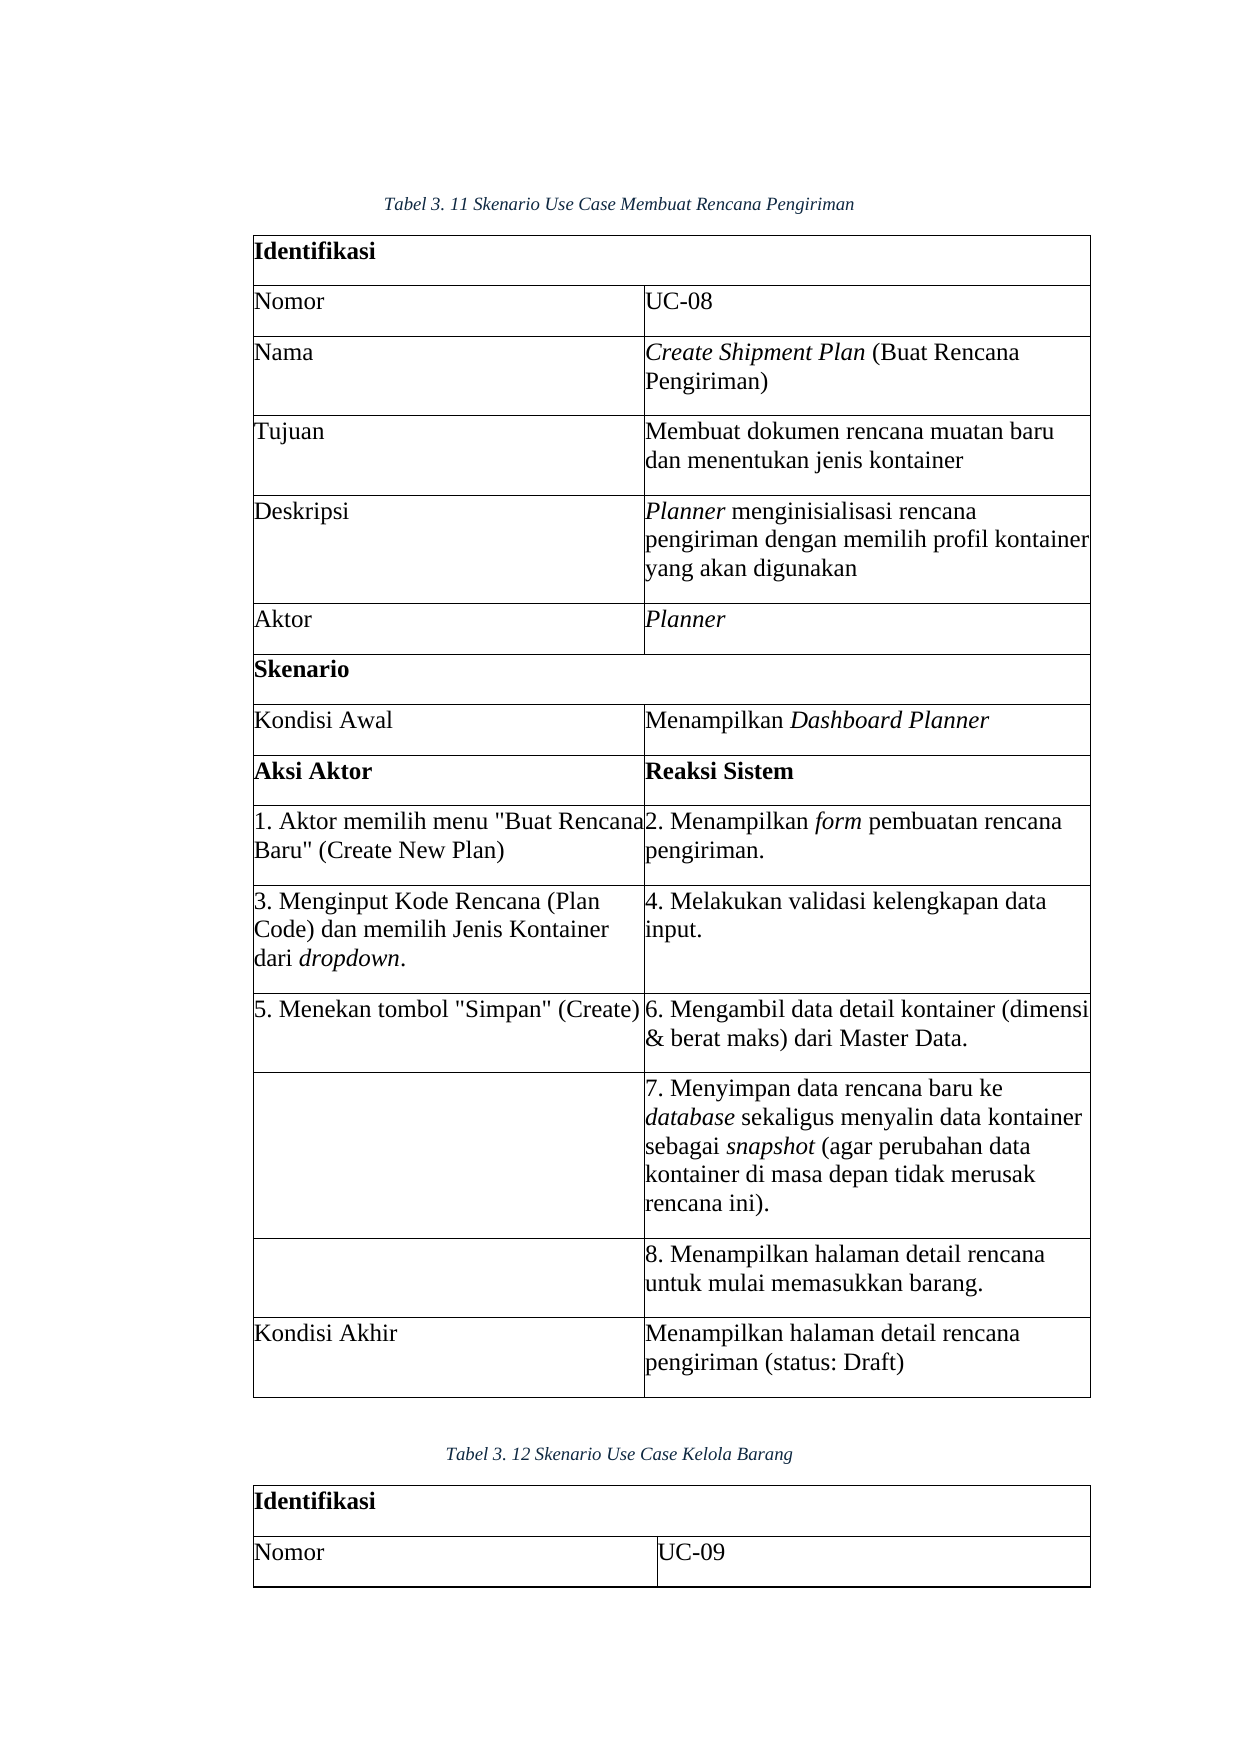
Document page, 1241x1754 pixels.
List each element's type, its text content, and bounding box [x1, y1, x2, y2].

table_cell 4. Melakukan validasi kelengkapan data input. [645, 886, 1090, 993]
table_cell 8. Menampilkan halaman detail rencana untuk mulai memasukkan barang. [645, 1239, 1090, 1317]
table_cell 7. Menyimpan data rencana baru ke database sekaligus menyalin data kontainer sebagai snapshot (agar perubahan data kontainer di masa depan tidak merusak rencana ini). [645, 1073, 1090, 1238]
table_cell Kondisi Awal [254, 705, 644, 755]
table_cell Deskripsi [254, 496, 644, 603]
table_cell Nomor [254, 1537, 657, 1586]
table_cell 5. Menekan tombol "Simpan" (Create) [254, 994, 644, 1072]
table_cell Planner [645, 604, 1090, 653]
table_cell Skenario [254, 655, 1090, 704]
table_cell Aksi Aktor [254, 756, 644, 805]
table_cell Kondisi Akhir [254, 1318, 644, 1397]
table_cell Tujuan [254, 416, 644, 495]
table_cell 1. Aktor memilih menu "Buat Rencana Baru" (Create New Plan) [254, 806, 644, 885]
table_cell 2. Menampilkan form pembuatan rencana pengiriman. [645, 806, 1090, 885]
table_cell Aktor [254, 604, 644, 653]
table_header Identifikasi [254, 1486, 1090, 1536]
table_cell Nama [254, 337, 644, 415]
table_cell Reaksi Sistem [645, 756, 1090, 805]
table_cell 3. Menginput Kode Rencana (Plan Code) dan memilih Jenis Kontainer dari dropdown. [254, 886, 644, 993]
table_cell Nomor [254, 286, 644, 336]
table_cell UC-08 [645, 286, 1090, 336]
table_cell UC-09 [658, 1537, 1090, 1586]
table_cell Create Shipment Plan (Buat Rencana Pengiriman) [645, 337, 1090, 415]
table_cell [254, 1073, 644, 1238]
table_cell Menampilkan Dashboard Planner [645, 705, 1090, 755]
table_cell Planner menginisialisasi rencana pengiriman dengan memilih profil kontainer yang akan digunakan [645, 496, 1090, 603]
table_cell Membuat dokumen rencana muatan baru dan menentukan jenis kontainer [645, 416, 1090, 495]
table_cell Menampilkan halaman detail rencana pengiriman (status: Draft) [645, 1318, 1090, 1397]
table_header Identifikasi [254, 236, 1090, 285]
table_cell [254, 1239, 644, 1317]
table_cell 6. Mengambil data detail kontainer (dimensi & berat maks) dari Master Data. [645, 994, 1090, 1072]
